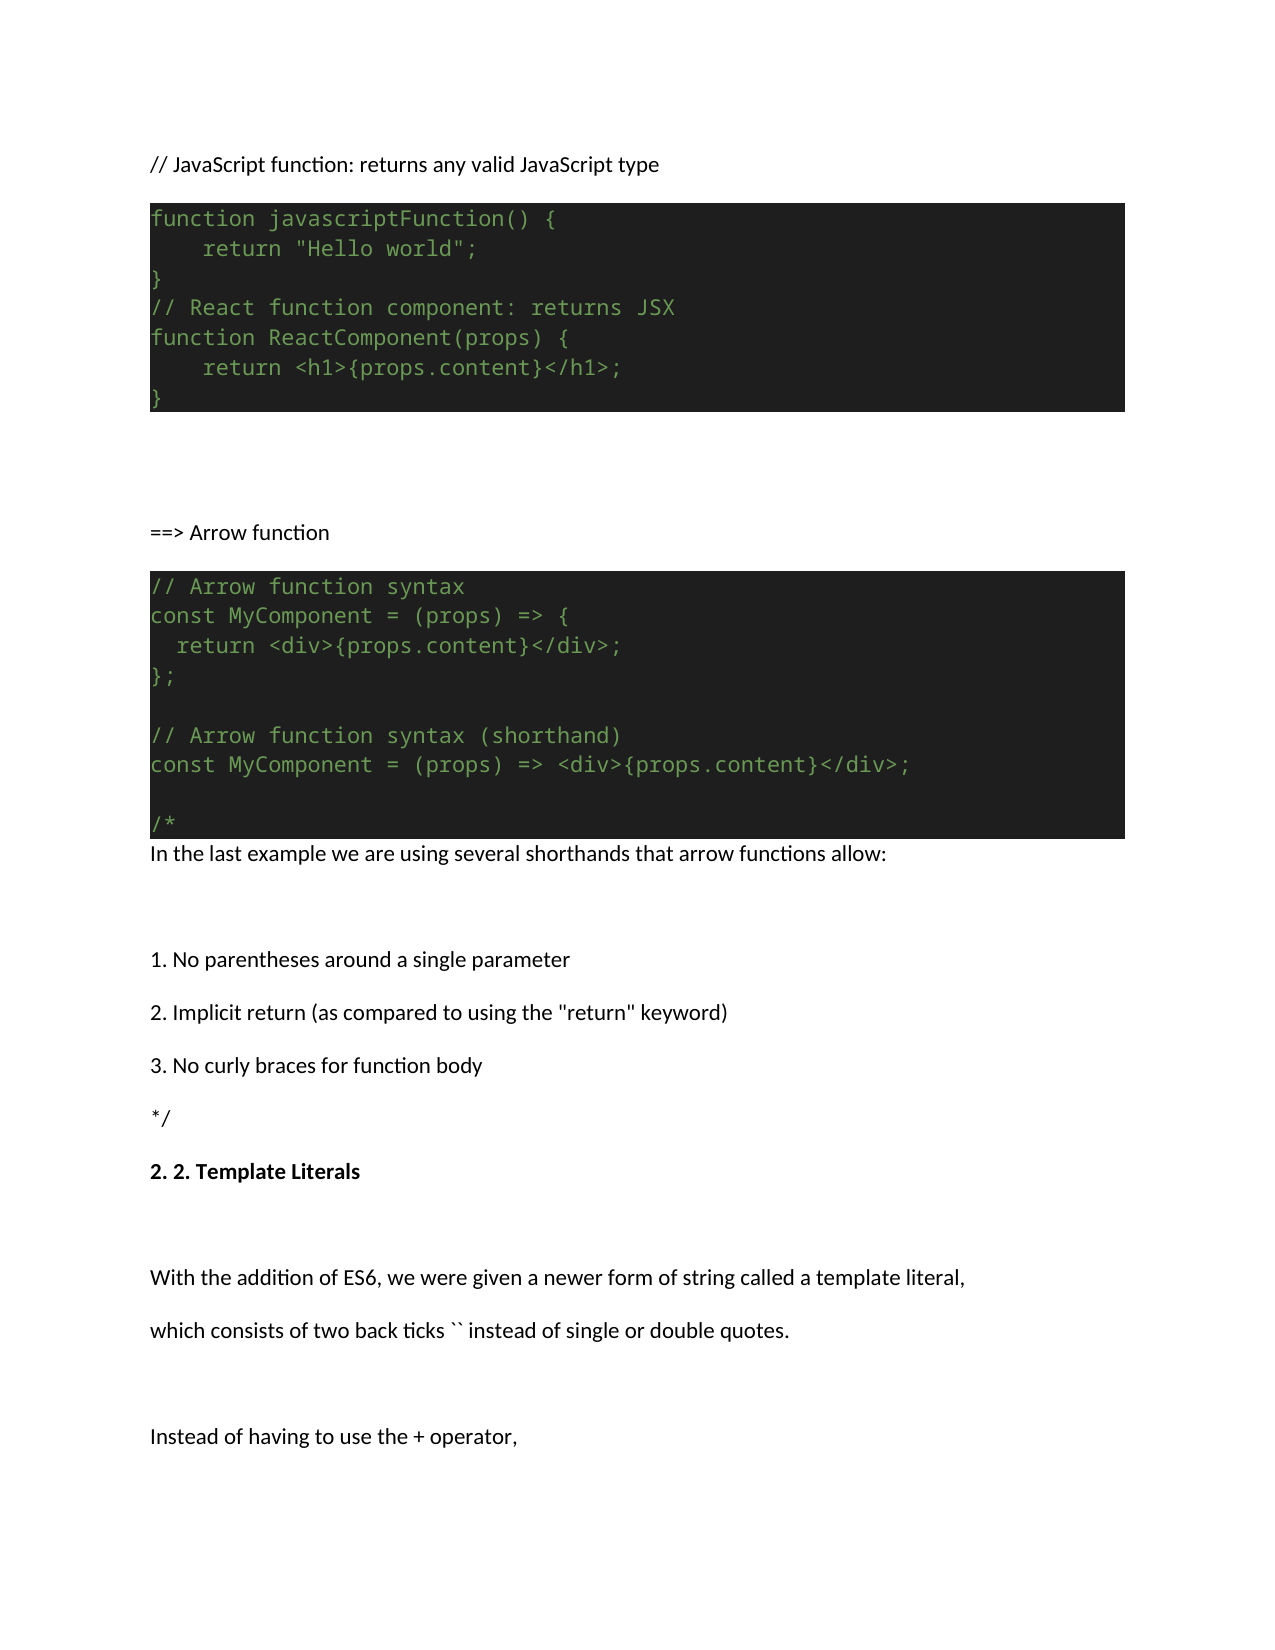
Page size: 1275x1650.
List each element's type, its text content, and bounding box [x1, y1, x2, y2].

text // JavaScript function: returns any valid JavaScript type [150, 150, 1125, 178]
text } [150, 263, 1125, 292]
text which consists of two back ticks `` instead of single or double quotes. [150, 1316, 1125, 1344]
text // Arrow function syntax (shorthand) [150, 719, 1125, 749]
text 2. 2. Template Literals [150, 1157, 1125, 1185]
text 3. No curly braces for function body [150, 1051, 1125, 1079]
text const MyComponent = (props) => { [150, 600, 1125, 630]
text In the last example we are using several shorthands that arrow functions allow: [150, 839, 1125, 867]
text return <h1>{props.content}</h1>; [150, 352, 1125, 382]
text /* [150, 809, 1125, 839]
text return <div>{props.content}</div>; [150, 630, 1125, 660]
text // Arrow function syntax [150, 571, 1125, 600]
text */ [150, 1104, 1125, 1132]
text function ReactComponent(props) { [150, 322, 1125, 352]
text With the addition of ES6, we were given a newer form of string called a template literal, [150, 1263, 1125, 1291]
text return "Hello world"; [150, 233, 1125, 263]
text ==> Arrow function [150, 518, 1125, 546]
text function javascriptFunction() { [150, 203, 1125, 233]
text Instead of having to use the + operator, [150, 1422, 1125, 1450]
text } [150, 382, 1125, 412]
text }; [150, 660, 1125, 690]
text const MyComponent = (props) => <div>{props.content}</div>; [150, 749, 1125, 779]
text // React function component: returns JSX [150, 292, 1125, 322]
text 2. Implicit return (as compared to using the "return" keyword) [150, 998, 1125, 1026]
text 1. No parentheses around a single parameter [150, 945, 1125, 973]
